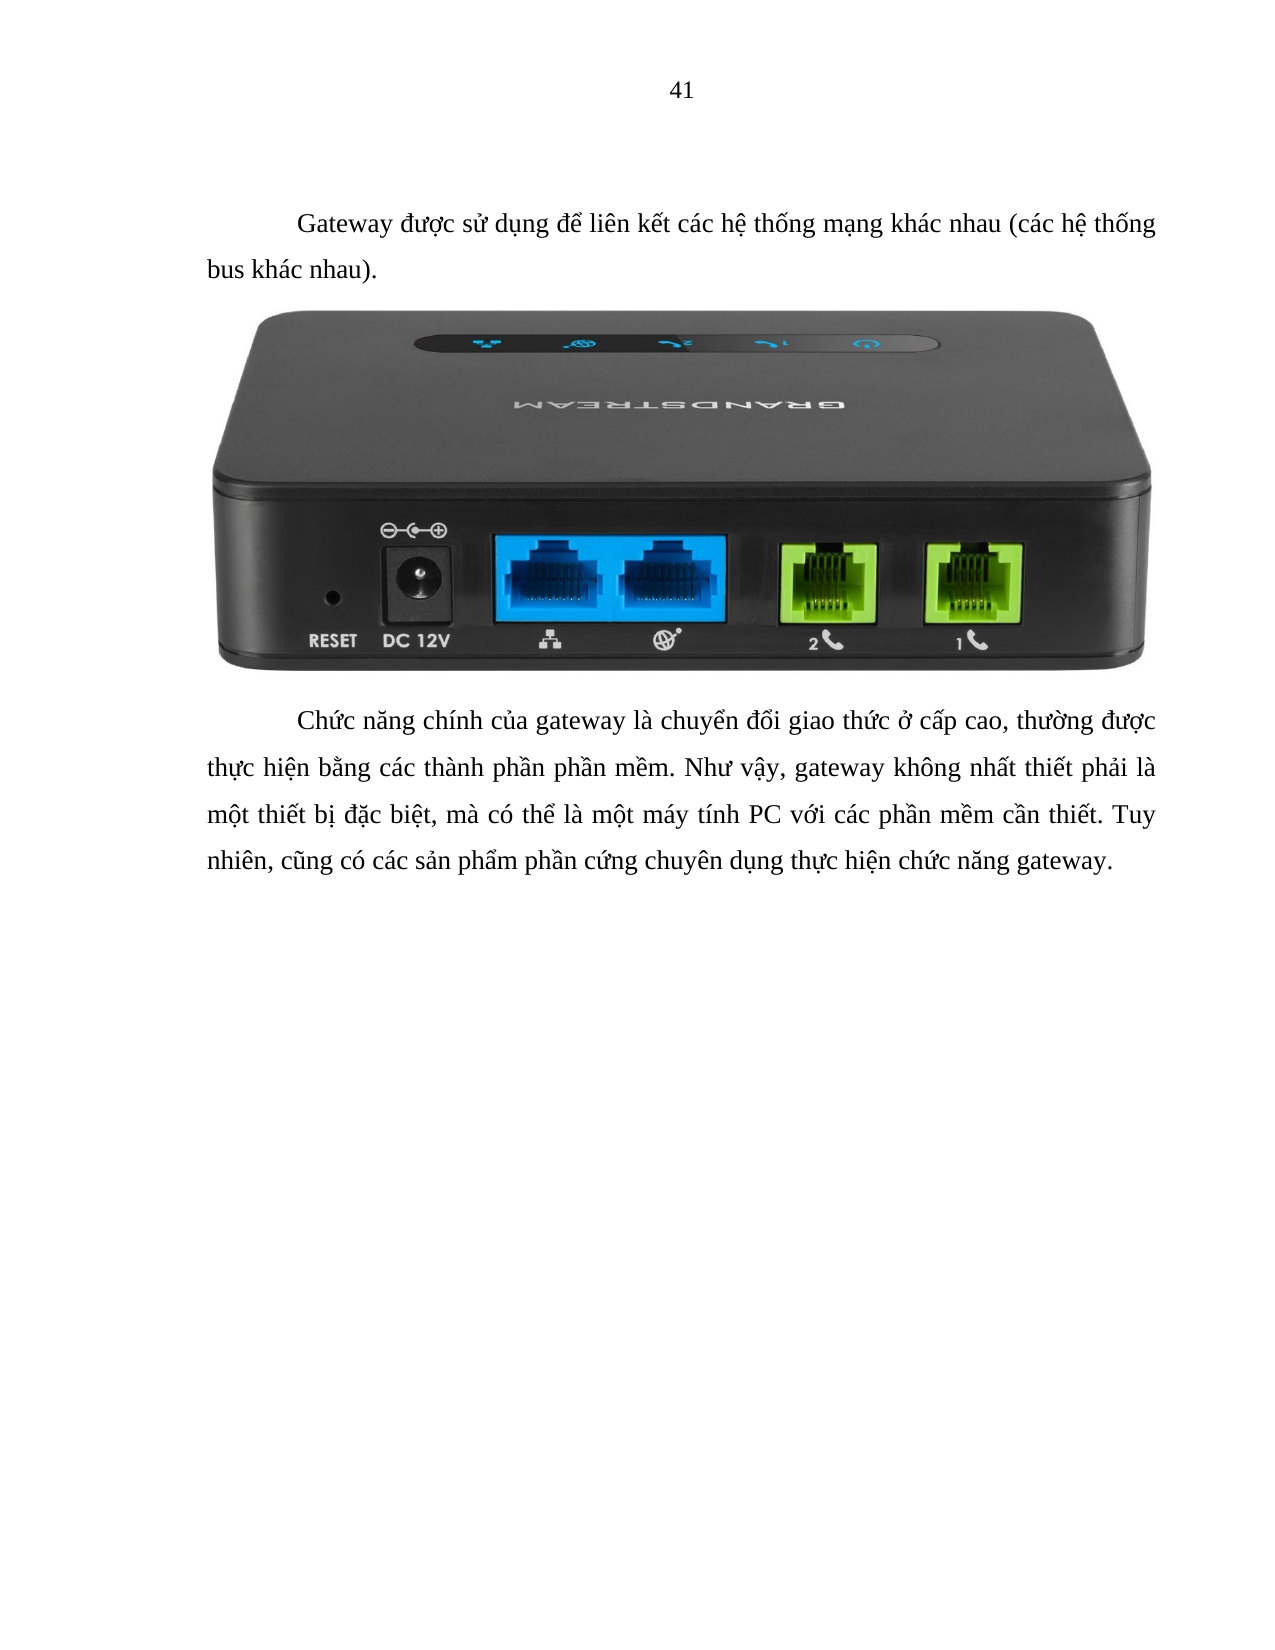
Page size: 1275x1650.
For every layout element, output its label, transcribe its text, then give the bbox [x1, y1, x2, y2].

picture [206, 300, 1157, 688]
text Gateway được sử dụng để liên kết các hệ thống mạng khác nhau (các hệ thống bus khác nhau). [207, 207, 1157, 284]
text Chức năng chính của gateway là chuyển đổi giao thức ở cấp cao, thường được thực hiện bằng các thành phần phần mềm. Như vậy, gateway không nhất thiết phải là một thiết bị đặc biệt, mà có thể là một máy tính PC với các phần mềm cần thiết. Tuy nhiên, cũng có các sản phẩm phần cứng chuyên dụng thực hiện chức năng gateway. [207, 704, 1157, 876]
